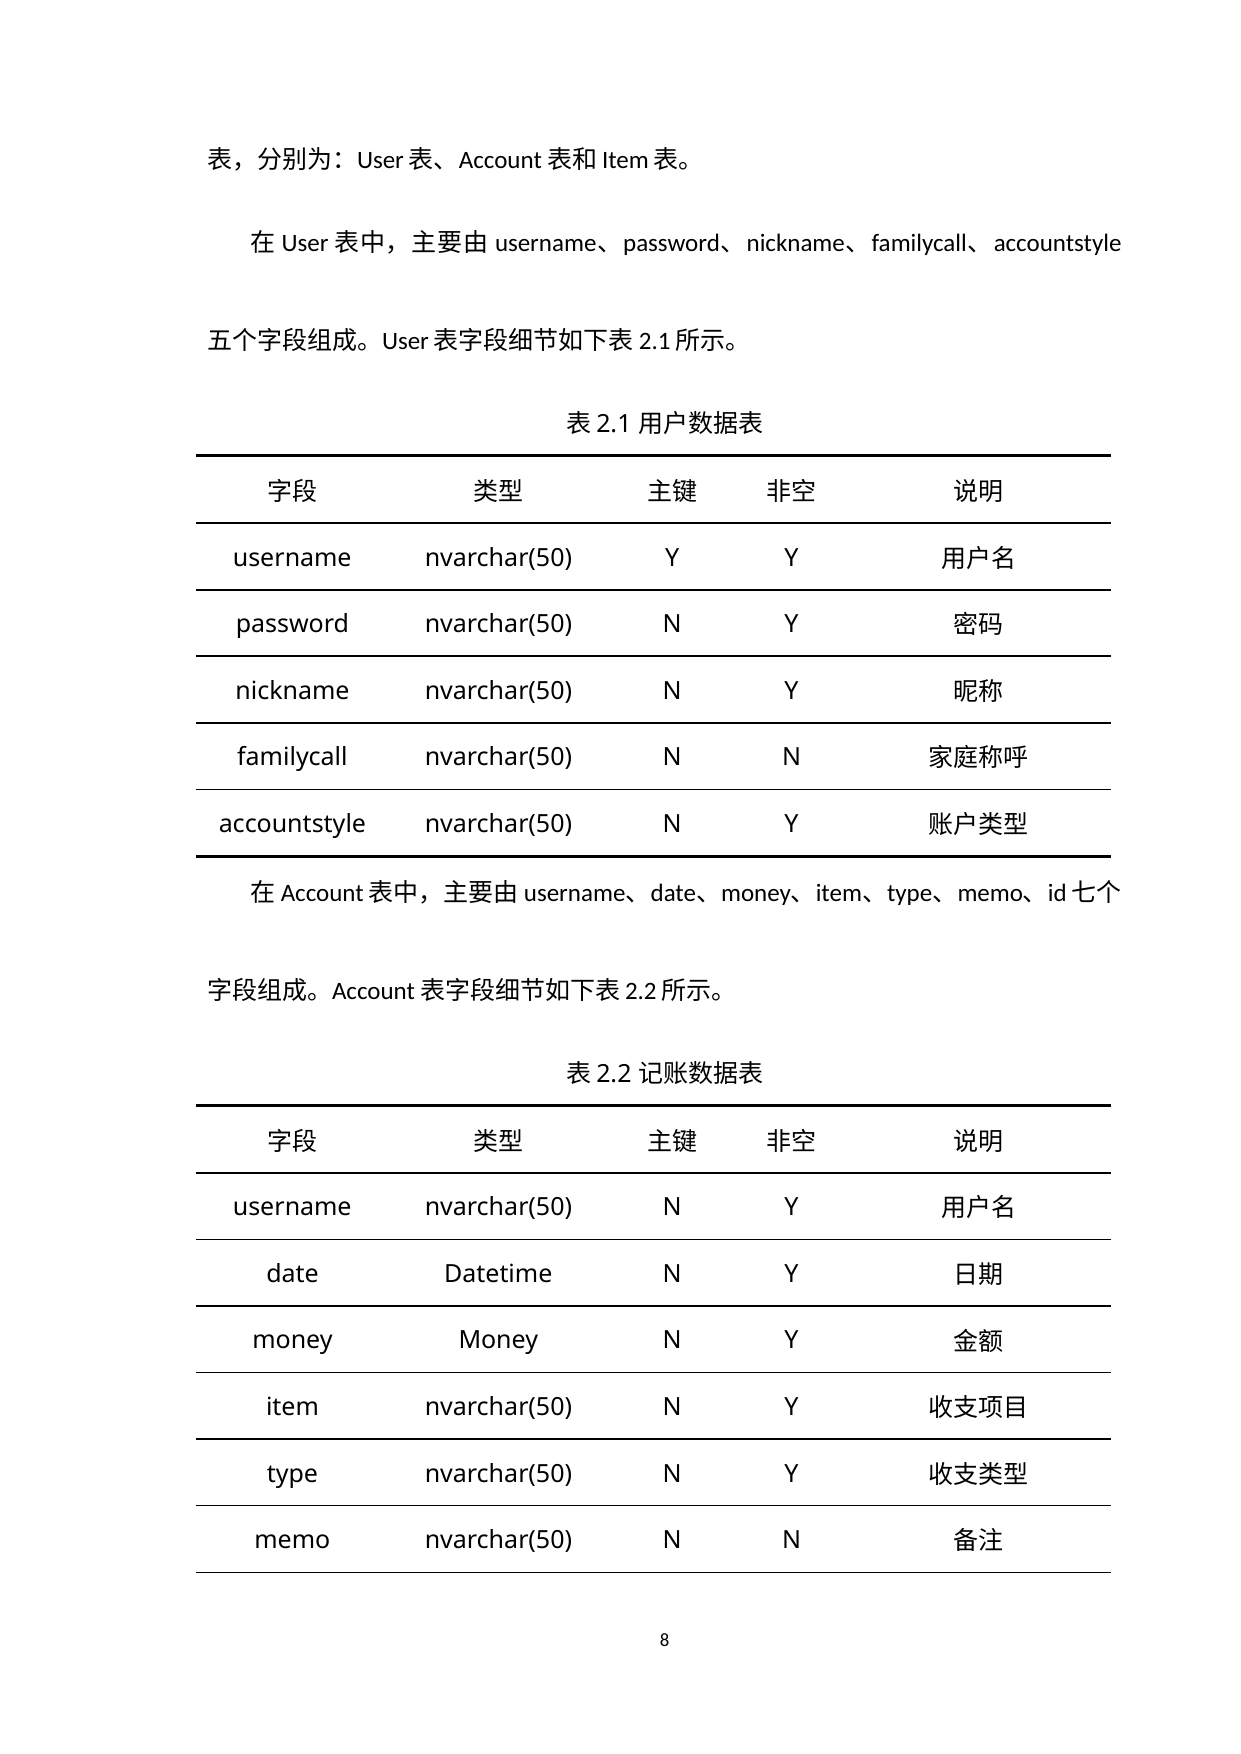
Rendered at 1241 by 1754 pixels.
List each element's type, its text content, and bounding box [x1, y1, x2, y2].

table_header 说明 [846, 1107, 1111, 1172]
table_cell money [196, 1307, 389, 1372]
table_cell 账户类型 [846, 790, 1111, 855]
table_cell nvarchar(50) [389, 1373, 607, 1438]
table_cell 日期 [846, 1240, 1111, 1305]
table_cell memo [196, 1506, 389, 1571]
table_cell nvarchar(50) [389, 657, 607, 722]
table_cell N [608, 591, 736, 655]
table_cell nvarchar(50) [389, 1174, 607, 1238]
table_header 类型 [389, 1107, 607, 1172]
table_cell N [608, 1440, 736, 1505]
table_cell N [608, 790, 736, 855]
table_header 类型 [389, 457, 607, 522]
table_cell Y [736, 657, 846, 722]
table_cell Y [736, 524, 846, 589]
table_cell 金额 [846, 1307, 1111, 1372]
table_cell N [608, 1373, 736, 1438]
table_cell 家庭称呼 [846, 724, 1111, 788]
table_cell username [196, 524, 389, 589]
table_cell type [196, 1440, 389, 1505]
table_cell Y [608, 524, 736, 589]
table_header 主键 [608, 457, 736, 522]
table_cell nvarchar(50) [389, 1440, 607, 1505]
table_header 说明 [846, 457, 1111, 522]
table_cell N [736, 724, 846, 788]
table_cell 密码 [846, 591, 1111, 655]
table_cell nvarchar(50) [389, 1506, 607, 1571]
table_cell accountstyle [196, 790, 389, 855]
table_cell Y [736, 1240, 846, 1305]
table_cell familycall [196, 724, 389, 788]
table_cell 用户名 [846, 1174, 1111, 1238]
table_cell N [608, 1307, 736, 1372]
table_header 字段 [196, 1107, 389, 1172]
table_cell 收支项目 [846, 1373, 1111, 1438]
table_cell N [608, 1506, 736, 1571]
table_cell Datetime [389, 1240, 607, 1305]
table_cell nvarchar(50) [389, 591, 607, 655]
table_cell Y [736, 790, 846, 855]
table_cell N [608, 657, 736, 722]
table_cell nvarchar(50) [389, 524, 607, 589]
table_header 字段 [196, 457, 389, 522]
table_cell nvarchar(50) [389, 790, 607, 855]
table_cell 备注 [846, 1506, 1111, 1571]
text 在User表中，主要由username、password、nickname、familycall、accountstyle五个字段组成。User表字段细节如下表2.1所示。 [207, 208, 1122, 371]
table_cell N [608, 1240, 736, 1305]
table_cell nickname [196, 657, 389, 722]
table_cell Y [736, 1373, 846, 1438]
table_cell nvarchar(50) [389, 724, 607, 788]
table_cell password [196, 591, 389, 655]
table_cell Money [389, 1307, 607, 1372]
text 表2.2 记账数据表 [207, 1039, 1122, 1104]
table_header 非空 [736, 1107, 846, 1172]
table_cell 昵称 [846, 657, 1111, 722]
table_cell Y [736, 1307, 846, 1372]
table_cell username [196, 1174, 389, 1238]
text 在Account表中，主要由username、date、money、item、type、memo、id七个字段组成。Account表字段细节如下表2.2所示。 [207, 858, 1122, 1021]
table_cell Y [736, 1174, 846, 1238]
table_header 主键 [608, 1107, 736, 1172]
text 表2.1 用户数据表 [207, 389, 1122, 454]
table_cell N [608, 724, 736, 788]
table_cell Y [736, 1440, 846, 1505]
table_cell N [736, 1506, 846, 1571]
table_cell 用户名 [846, 524, 1111, 589]
table_cell N [608, 1174, 736, 1238]
table_cell 收支类型 [846, 1440, 1111, 1505]
table_cell item [196, 1373, 389, 1438]
table_cell date [196, 1240, 389, 1305]
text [207, 125, 1122, 190]
table_cell Y [736, 591, 846, 655]
table_header 非空 [736, 457, 846, 522]
